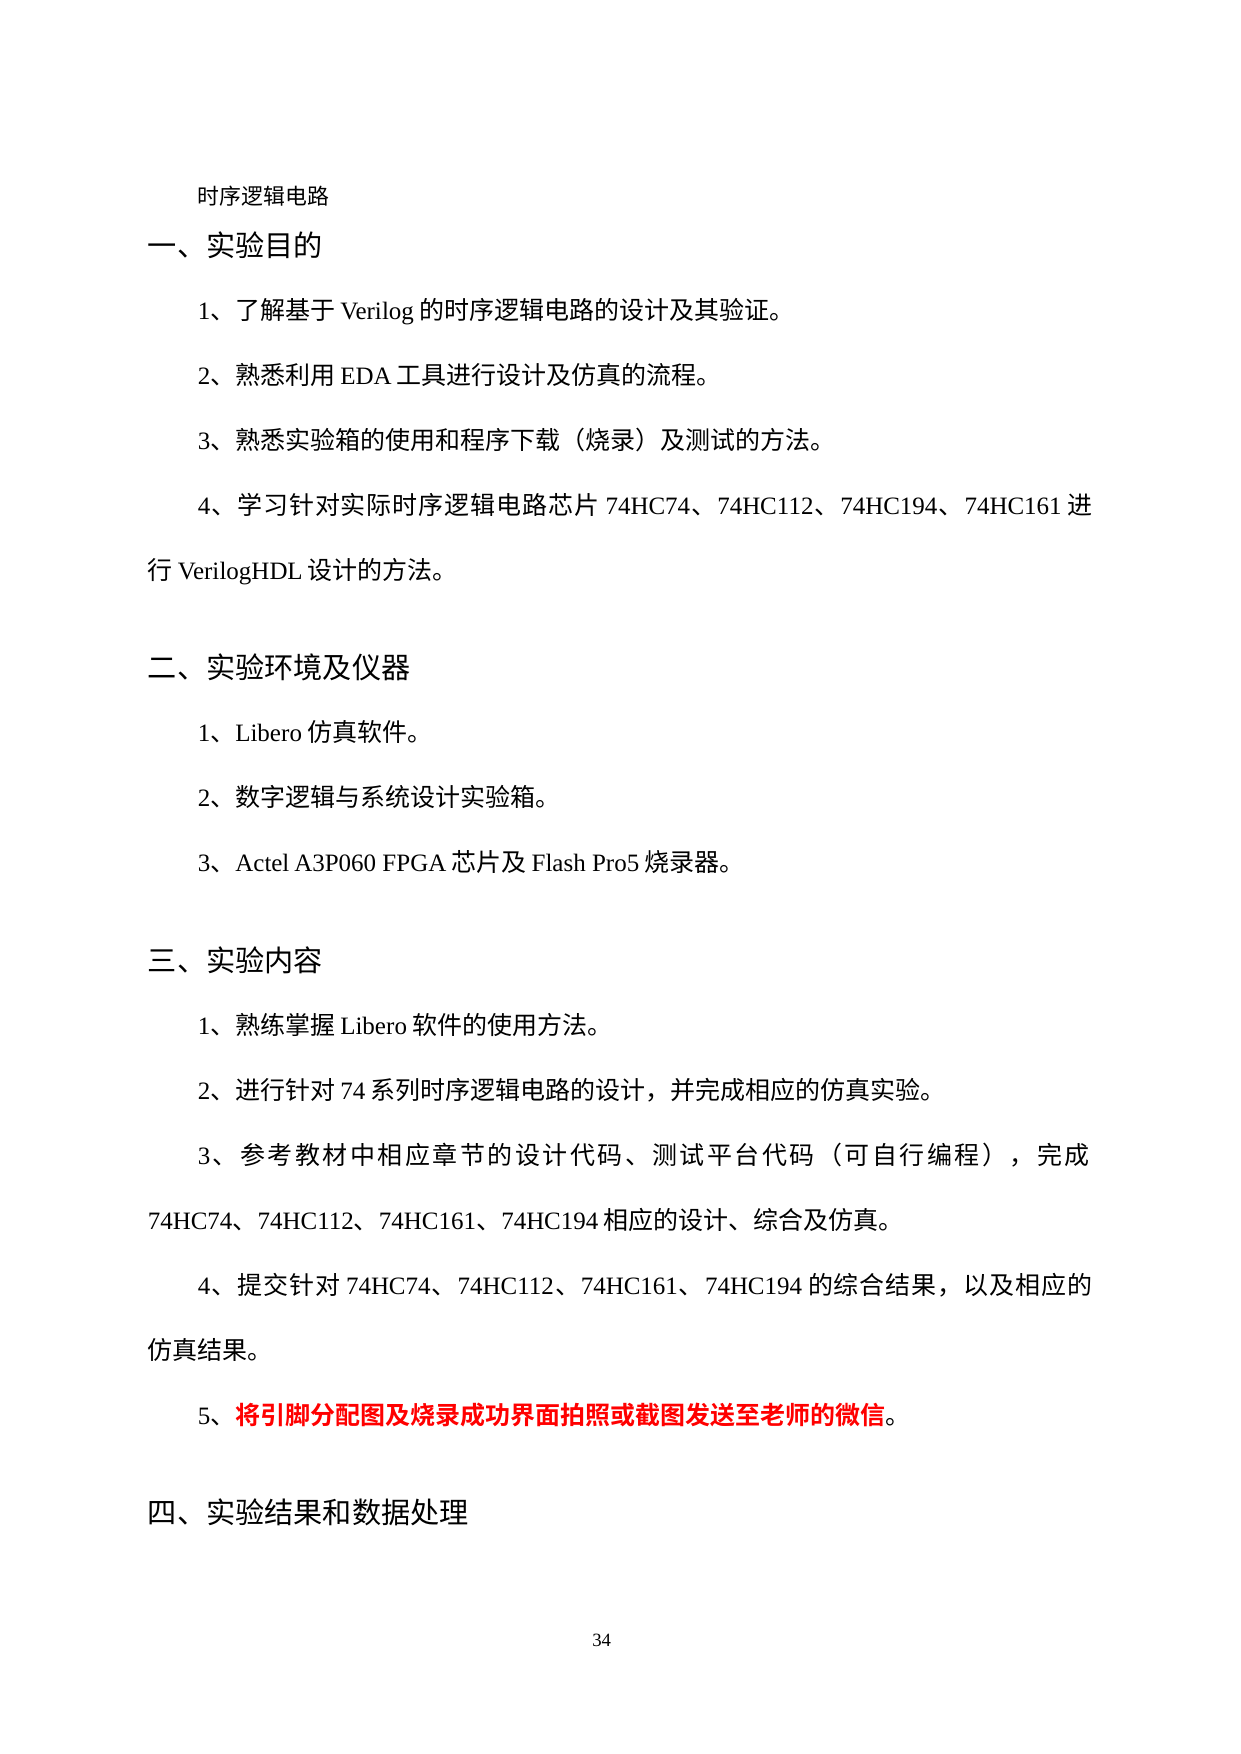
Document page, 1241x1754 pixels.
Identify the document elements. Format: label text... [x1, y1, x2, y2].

text 3、熟悉实验箱的使用和程序下载（烧录）及测试的方法。 [148, 406, 1092, 471]
text 一、实验目的 [148, 211, 1092, 276]
text 2、数字逻辑与系统设计实验箱。 [148, 763, 1092, 828]
text 1、Libero仿真软件。 [148, 698, 1092, 763]
text 2、进行针对74系列时序逻辑电路的设计，并完成相应的仿真实验。 [148, 1056, 1092, 1121]
text 1、了解基于Verilog的时序逻辑电路的设计及其验证。 [148, 276, 1092, 341]
text 2、熟悉利用EDA工具进行设计及仿真的流程。 [148, 341, 1092, 406]
text 4、提交针对74HC74、74HC112、74HC161、74HC194的综合结果，以及相应的仿真结果。 [148, 1251, 1092, 1381]
text 5、将引脚分配图及烧录成功界面拍照或截图发送至老师的微信。 [148, 1381, 1092, 1446]
text 74HC4511信号有延迟 约10400ps 无竞争冒险时序逻辑电路 [148, 178, 1092, 211]
text 3、参考教材中相应章节的设计代码、测试平台代码（可自行编程），完成74HC74、74HC112、74HC161、74HC194相应的设计、综合及仿真。 [148, 1121, 1092, 1251]
text 4、学习针对实际时序逻辑电路芯片74HC74、74HC112、74HC194、74HC161进行VerilogHDL设计的方法。 [148, 471, 1092, 601]
text 1、熟练掌握Libero软件的使用方法。 [148, 991, 1092, 1056]
text 3、Actel A3P060 FPGA芯片及Flash Pro5烧录器。 [148, 828, 1092, 893]
text 二、实验环境及仪器 [148, 633, 1092, 698]
text 三、实验内容 [148, 926, 1092, 991]
text 四、实验结果和数据处理 [148, 1478, 1092, 1543]
